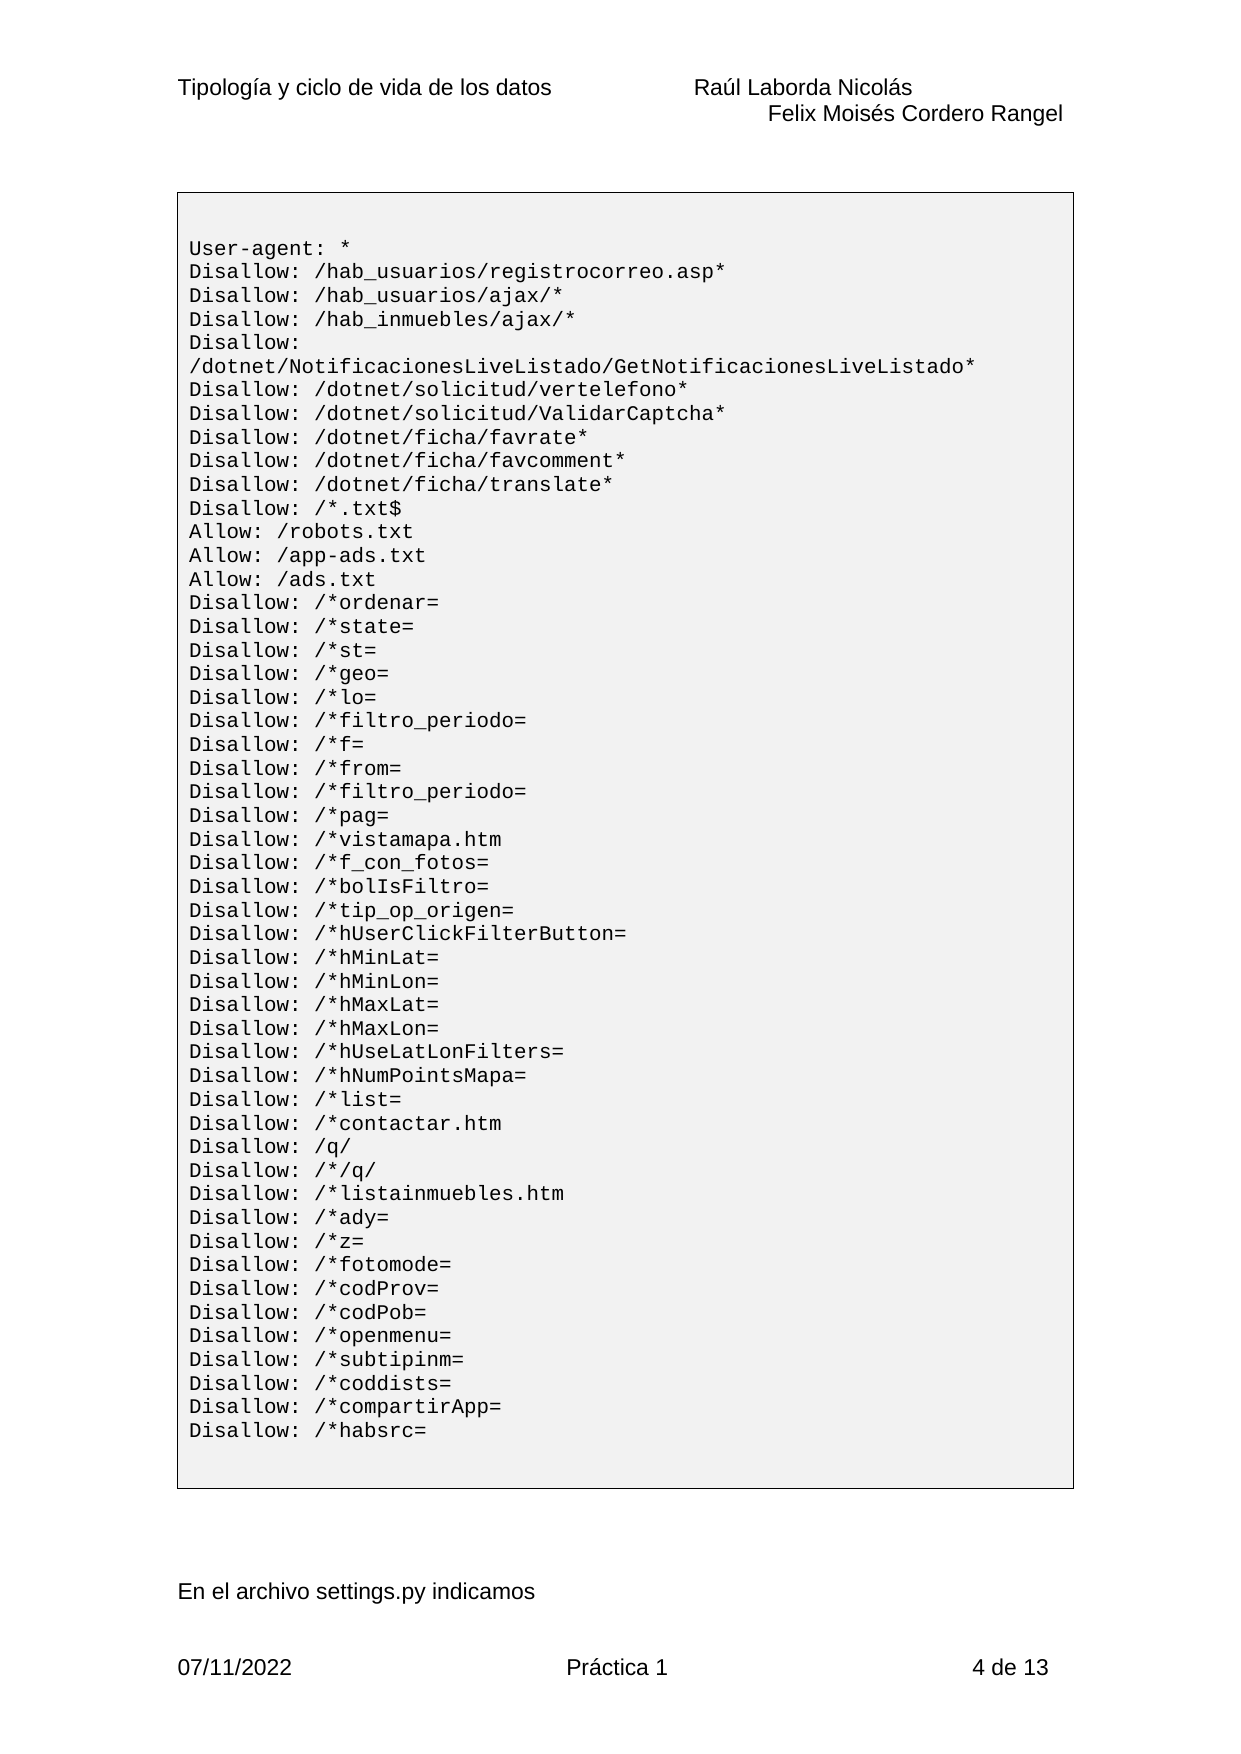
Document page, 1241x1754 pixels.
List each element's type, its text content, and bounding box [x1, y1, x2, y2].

table_header User-agent: * Disallow: /hab_usuarios/registrocorreo.asp* Disallow: /hab_usuarios/ajax/* Disallow: /hab_inmuebles/ajax/* Disallow: /dotnet/NotificacionesLiveListado/GetNotificacionesLiveListado* Disallow: /dotnet/solicitud/vertelefono* Disallow: /dotnet/solicitud/ValidarCaptcha* Disallow: /dotnet/ficha/favrate* Disallow: /dotnet/ficha/favcomment* Disallow: /dotnet/ficha/translate* Disallow: /*.txt$ Allow: /robots.txt Allow: /app-ads.txt Allow: /ads.txt Disallow: /*ordenar= Disallow: /*state= Disallow: /*st= Disallow: /*geo= Disallow: /*lo= Disallow: /*filtro_periodo= Disallow: /*f= Disallow: /*from= Disallow: /*filtro_periodo= Disallow: /*pag= Disallow: /*vistamapa.htm Disallow: /*f_con_fotos= Disallow: /*bolIsFiltro= Disallow: /*tip_op_origen= Disallow: /*hUserClickFilterButton= Disallow: /*hMinLat= Disallow: /*hMinLon= Disallow: /*hMaxLat= Disallow: /*hMaxLon= Disallow: /*hUseLatLonFilters= Disallow: /*hNumPointsMapa= Disallow: /*list= Disallow: /*contactar.htm Disallow: /q/ Disallow: /*/q/ Disallow: /*listainmuebles.htm Disallow: /*ady= Disallow: /*z= Disallow: /*fotomode= Disallow: /*codProv= Disallow: /*codPob= Disallow: /*openmenu= Disallow: /*subtipinm= Disallow: /*coddists= Disallow: /*compartirApp= Disallow: /*habsrc= [178, 193, 1073, 1488]
text En el archivo settings.py indicamos [177, 1578, 1063, 1605]
